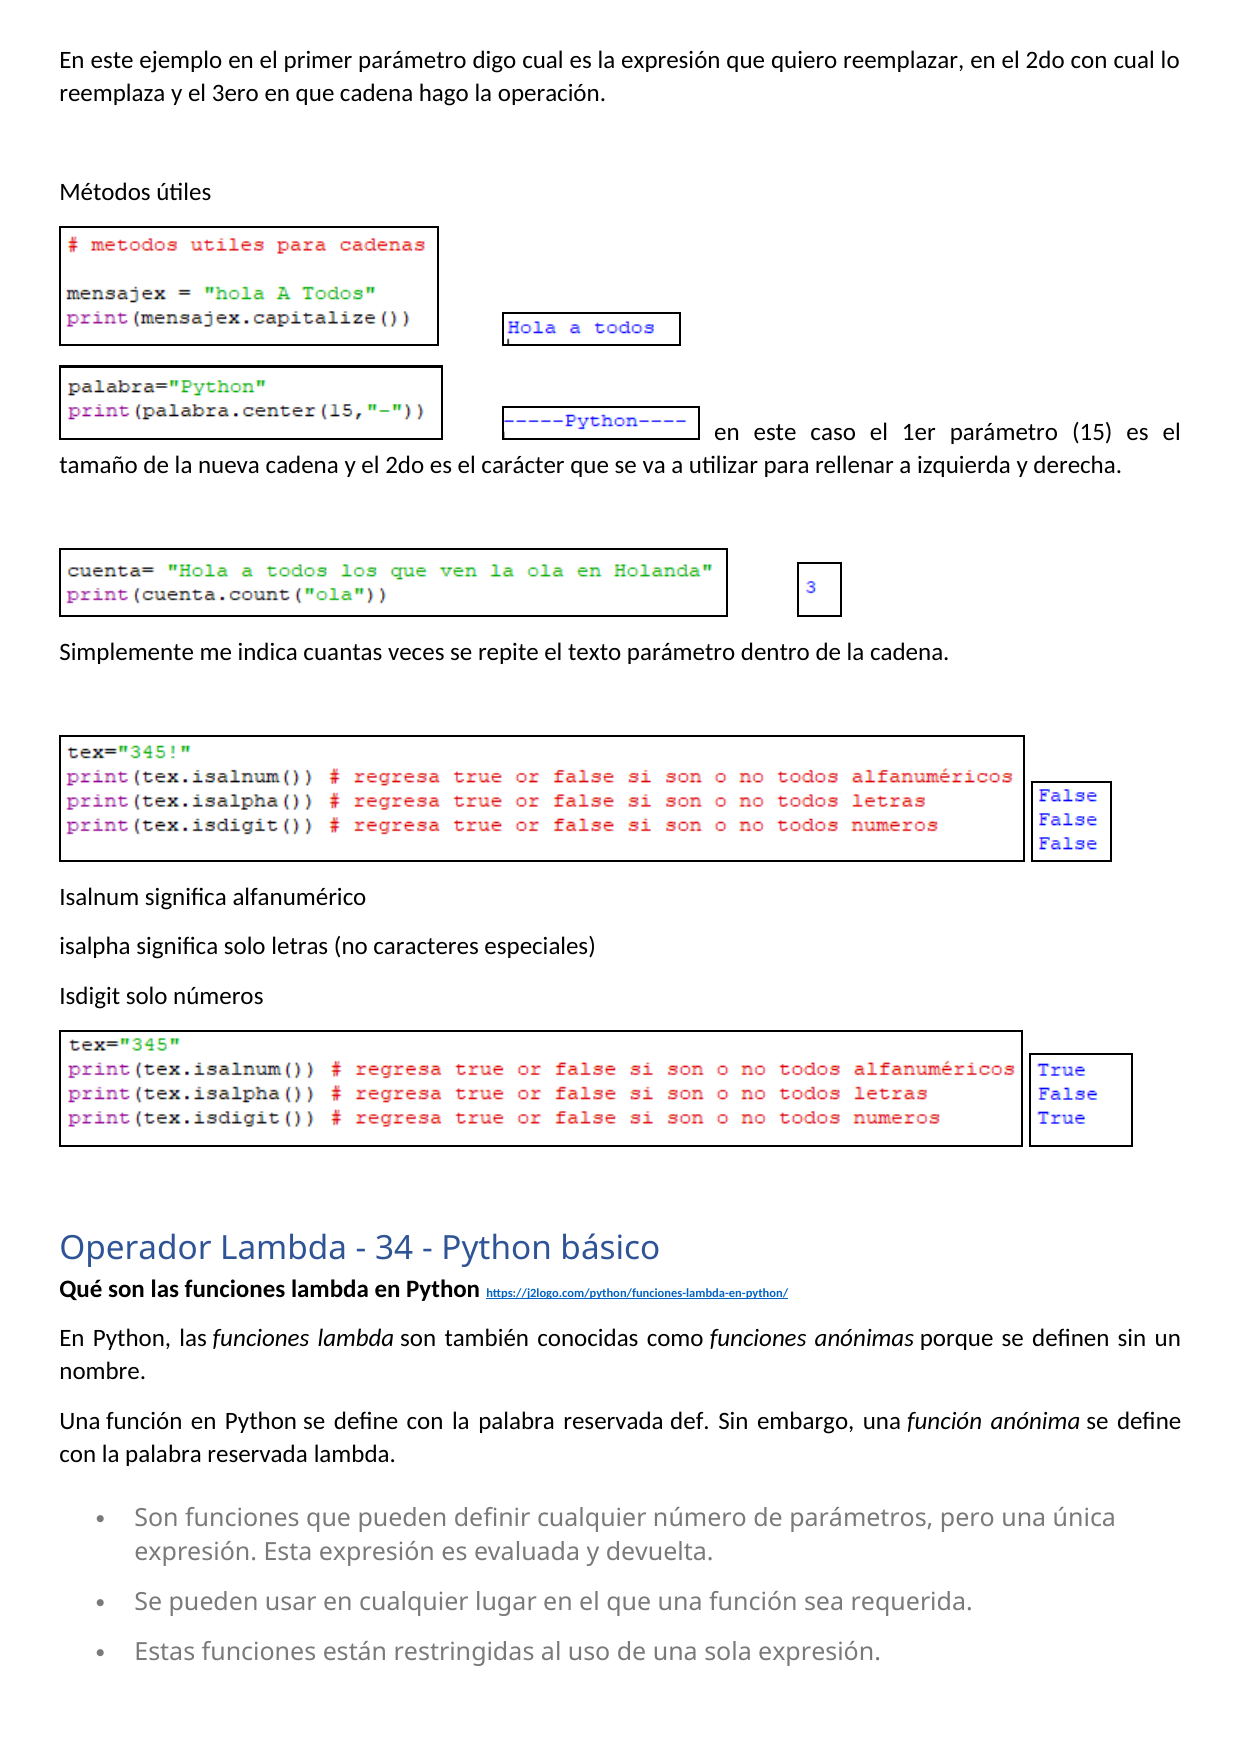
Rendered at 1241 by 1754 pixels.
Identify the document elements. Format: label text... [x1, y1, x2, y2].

list Se pueden usar en cualquier lugar en el que una función sea requerida. [97, 1583, 1181, 1618]
picture [1031, 1055, 1131, 1145]
picture [61, 368, 441, 438]
text Una función en Python se define con la palabra reservada def. Sin embargo, una función anónima se define con la palabra reservada lambda. [59, 1405, 1181, 1468]
text Isalnum significa alfanumérico [59, 881, 1181, 911]
picture [504, 408, 698, 438]
subtitle Operador Lambda - 34 - Python básico [59, 1224, 1181, 1269]
picture [61, 1032, 1021, 1145]
picture [61, 228, 437, 344]
text En este ejemplo en el primer parámetro digo cual es la expresión que quiero reemplazar, en el 2do con cual lo reemplaza y el 3ero en que cadena hago la operación. [59, 44, 1181, 108]
picture [504, 314, 679, 344]
text Isdigit solo números [59, 980, 1181, 1011]
text Métodos útiles [59, 176, 1181, 207]
list Estas funciones están restringidas al uso de una sola expresión. [97, 1633, 1181, 1667]
picture [1033, 783, 1110, 860]
picture [61, 737, 1023, 860]
picture [799, 564, 840, 615]
text Qué son las funciones lambda en Python https://j2logo.com/python/funciones-lambda-en-python/ [59, 1273, 1181, 1303]
list Son funciones que pueden definir cualquier número de parámetros, pero una única expresión. Esta expresión es evaluada y devuelta. [97, 1500, 1181, 1568]
picture [61, 550, 726, 615]
text En Python, las funciones lambda son también conocidas como funciones anónimas porque se definen sin un nombre. [59, 1322, 1181, 1386]
text isalpha significa solo letras (no caracteres especiales) [59, 930, 1181, 961]
text Simplemente me indica cuantas veces se repite el texto parámetro dentro de la cadena. [59, 636, 1181, 667]
